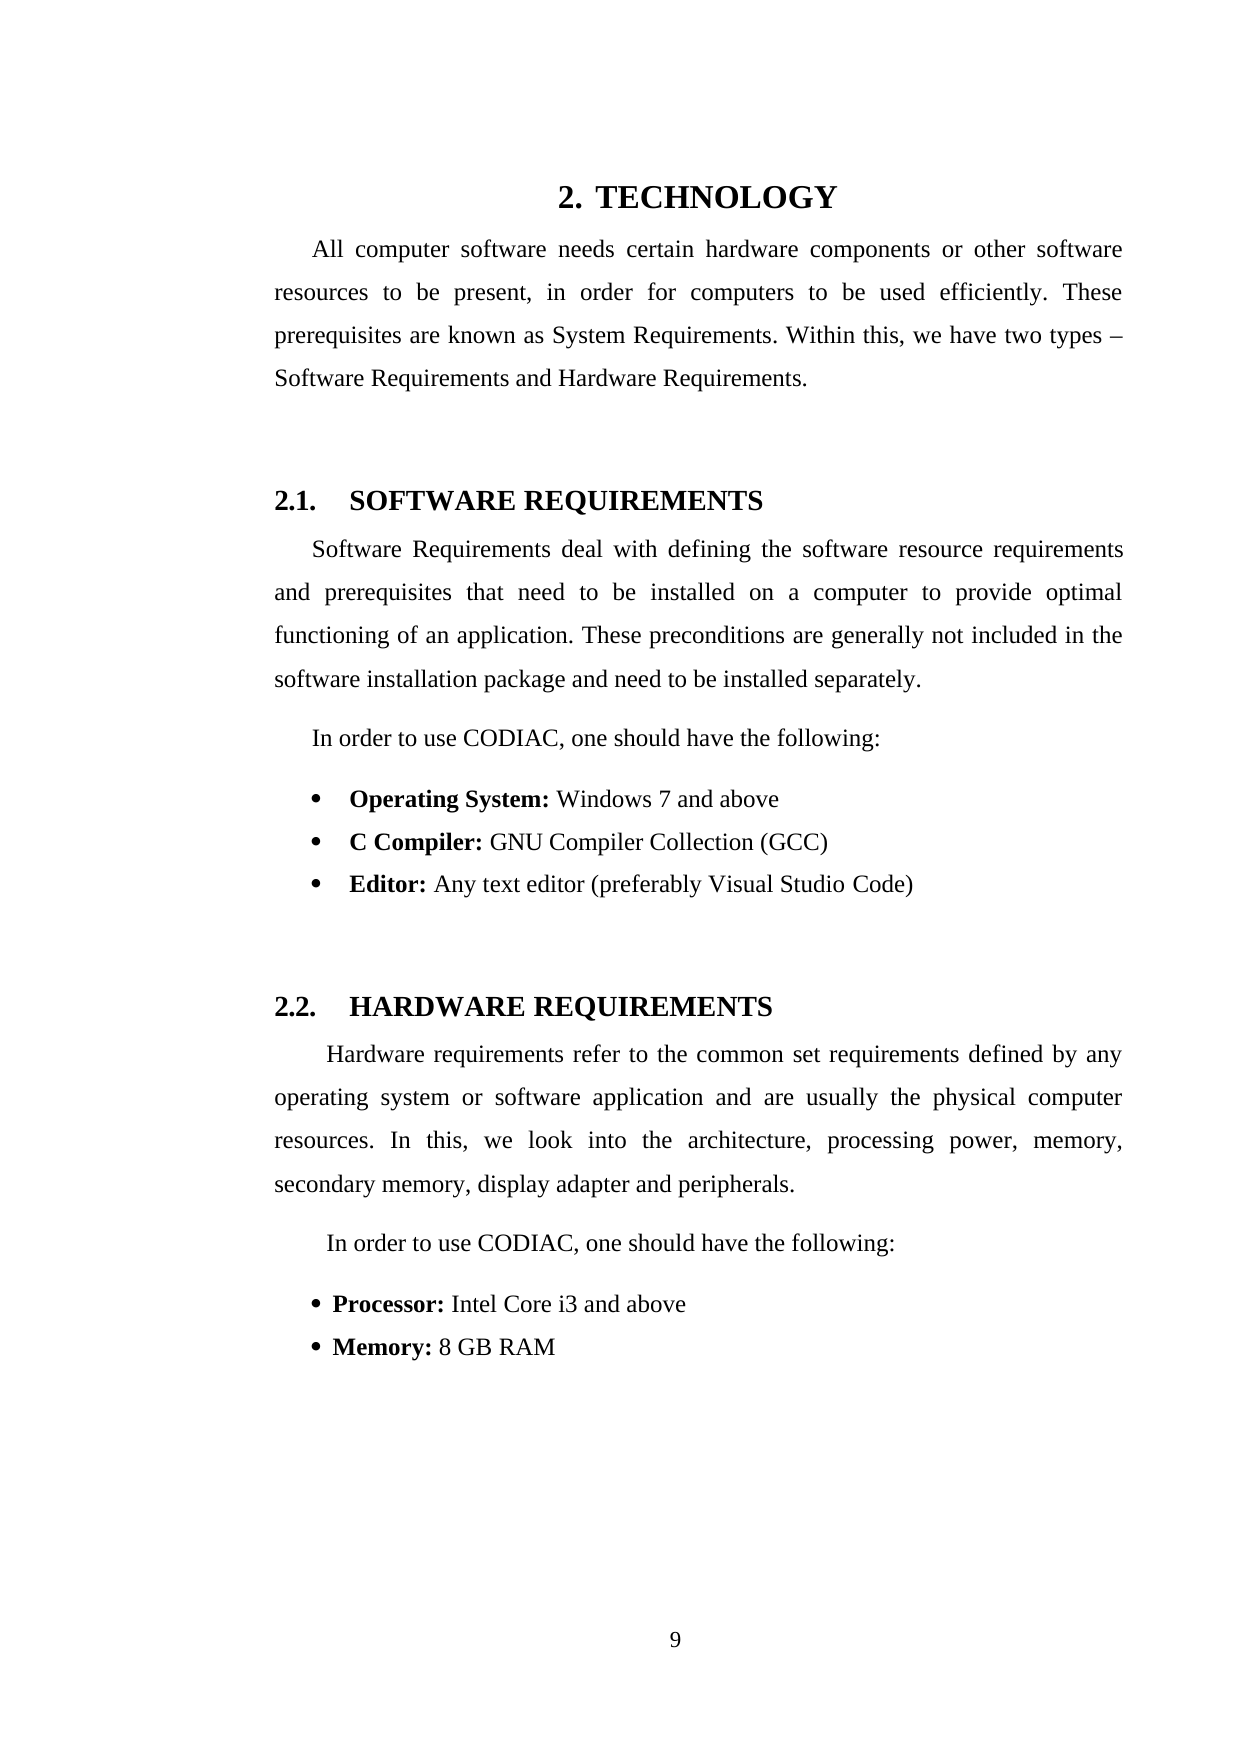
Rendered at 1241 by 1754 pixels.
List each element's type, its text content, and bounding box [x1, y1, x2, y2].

text Software Requirements deal with defining the software resource requirements and prerequisites that need to be installed on a computer to provide optimal functioning of an application. These preconditions are generally not included in the software installation package and need to be installed separately. [274, 534, 1124, 692]
list Operating System: Windows 7 and above [312, 784, 1176, 812]
text In order to use CODIAC, one should have the following: [312, 723, 1176, 752]
list Processor: Intel Core i3 and above [312, 1289, 1176, 1317]
subtitle TECHNOLOGY [558, 177, 1176, 216]
list Memory: 8 GB RAM [312, 1332, 1176, 1361]
list C Compiler: GNU Compiler Collection (GCC) [312, 827, 1176, 855]
text Hardware requirements refer to the common set requirements defined by any operating system or software application and are usually the physical computer resources. In this, we look into the architecture, processing power, memory, secondary memory, display adapter and peripherals. [274, 1039, 1123, 1197]
text All computer software needs certain hardware components or other software resources to be present, in order for computers to be used efficiently. These prerequisites are known as System Requirements. Within this, we have two types – Software Requirements and Hardware Requirements. [274, 234, 1123, 392]
subtitle HARDWARE REQUIREMENTS [274, 989, 1176, 1022]
subtitle SOFTWARE REQUIREMENTS [274, 483, 1176, 517]
list Editor: Any text editor (preferably Visual Studio Code) [312, 869, 1176, 898]
text In order to use CODIAC, one should have the following: [326, 1228, 1176, 1257]
